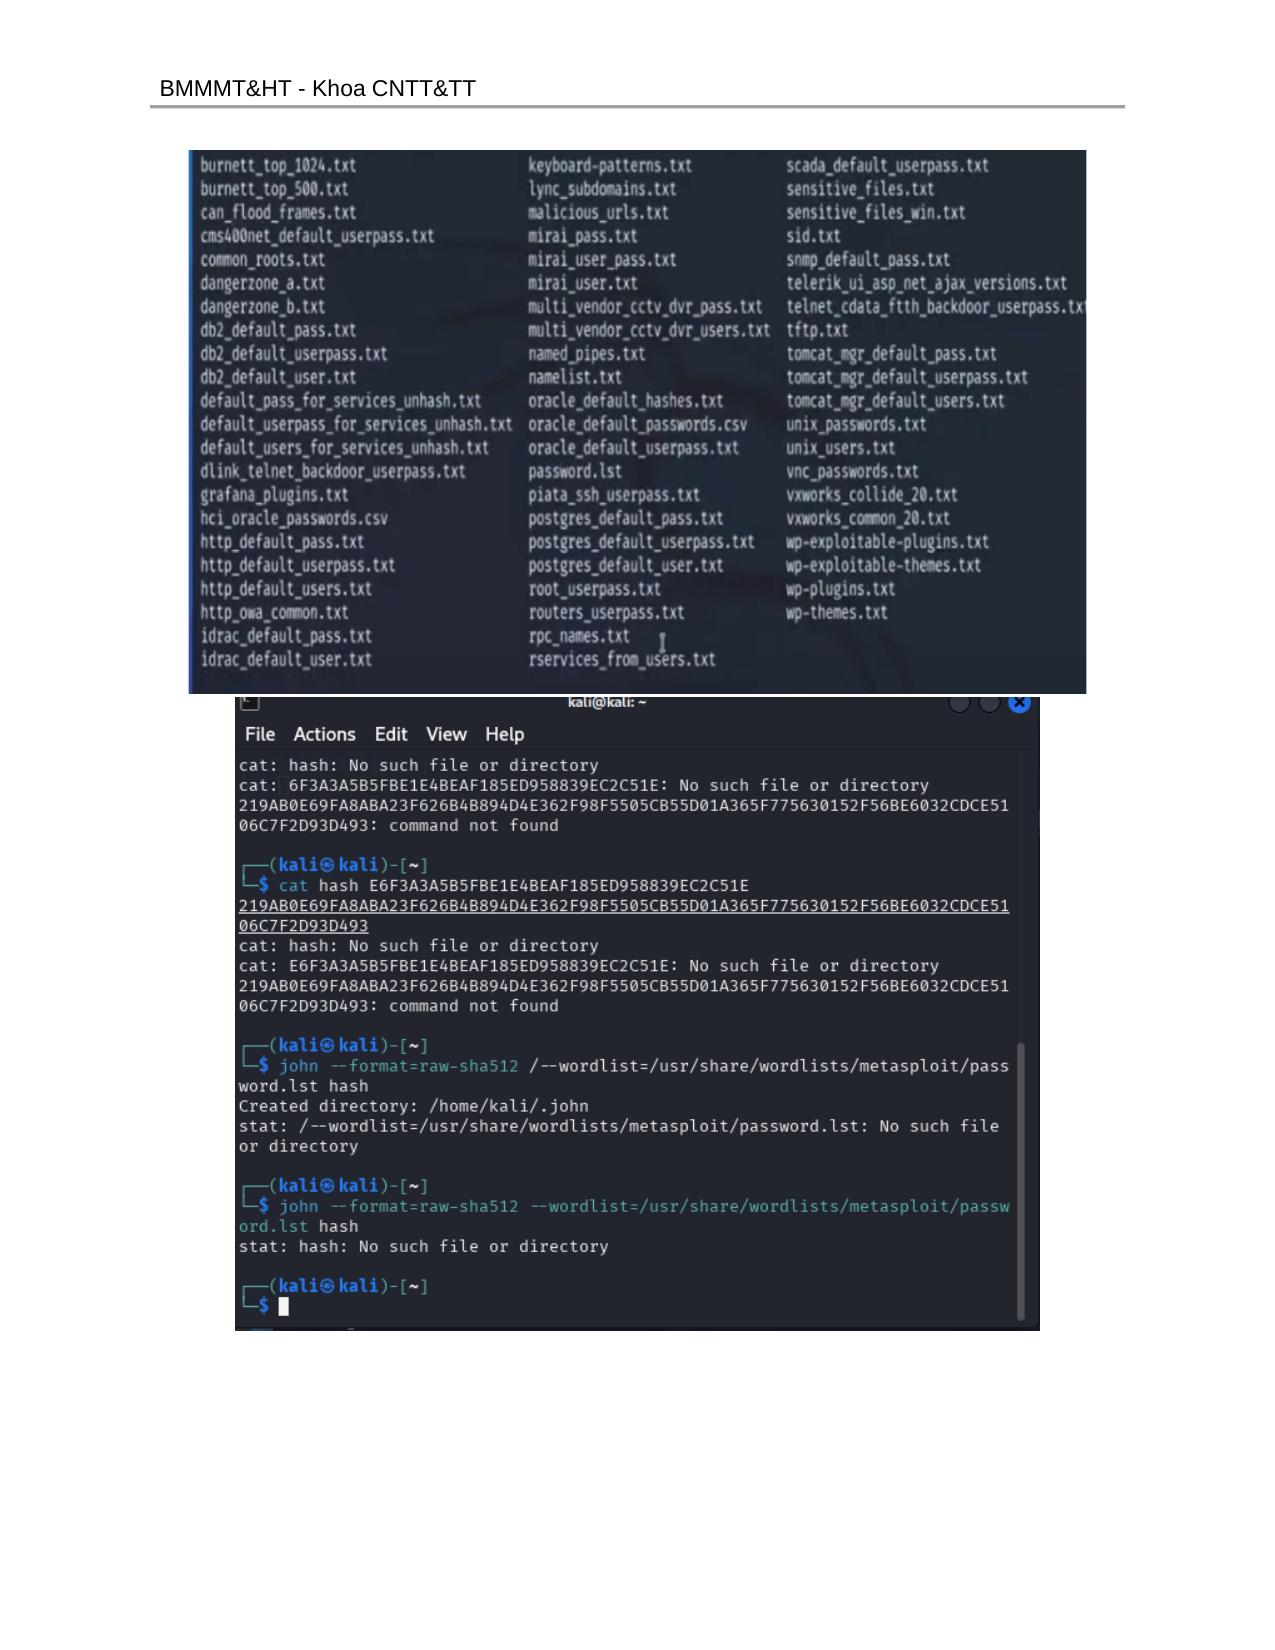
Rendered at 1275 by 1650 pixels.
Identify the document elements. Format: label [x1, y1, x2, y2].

picture [188, 150, 1087, 694]
picture [235, 697, 1040, 1331]
